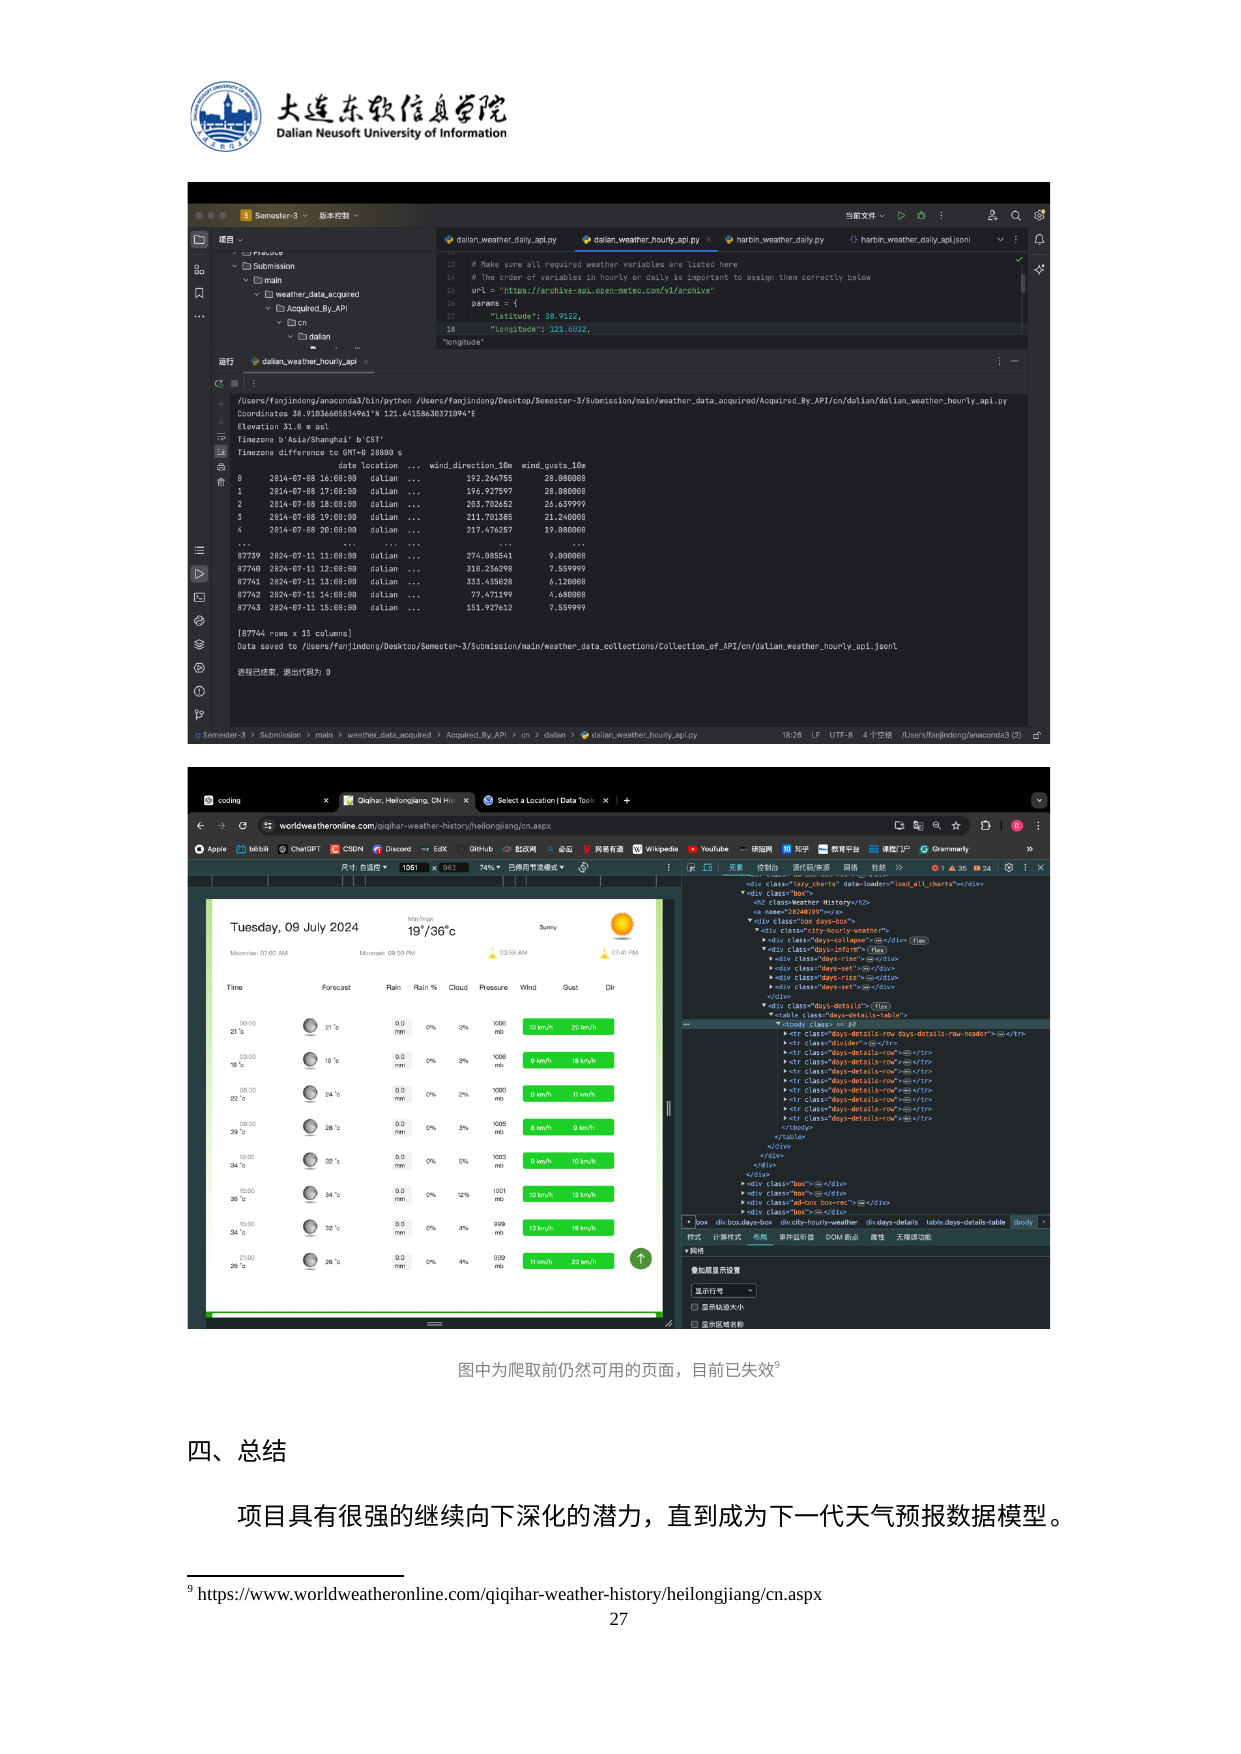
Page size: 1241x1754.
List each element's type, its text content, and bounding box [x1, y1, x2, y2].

text 项目具有很强的继续向下深化的潜力，直到成为下一代天气预报数据模型。同时运用了两种不同的数据获取方式，一种是《数据预处理》授予Scrapy框架，撰写爬虫文件，另一种是获取免费开源的api（应用程序接口）。同时具备了算法和储存方式的代码部分，利用些许自动化脚本，使大规模储存庞大数据成为可能。 [187, 1482, 1050, 1547]
text 图中为爬取前仍然可用的页面，目前已失效 [187, 1352, 1050, 1385]
picture [187, 767, 1050, 1329]
list 总结 [187, 1417, 1050, 1482]
picture [190, 81, 507, 152]
picture [187, 182, 1050, 744]
